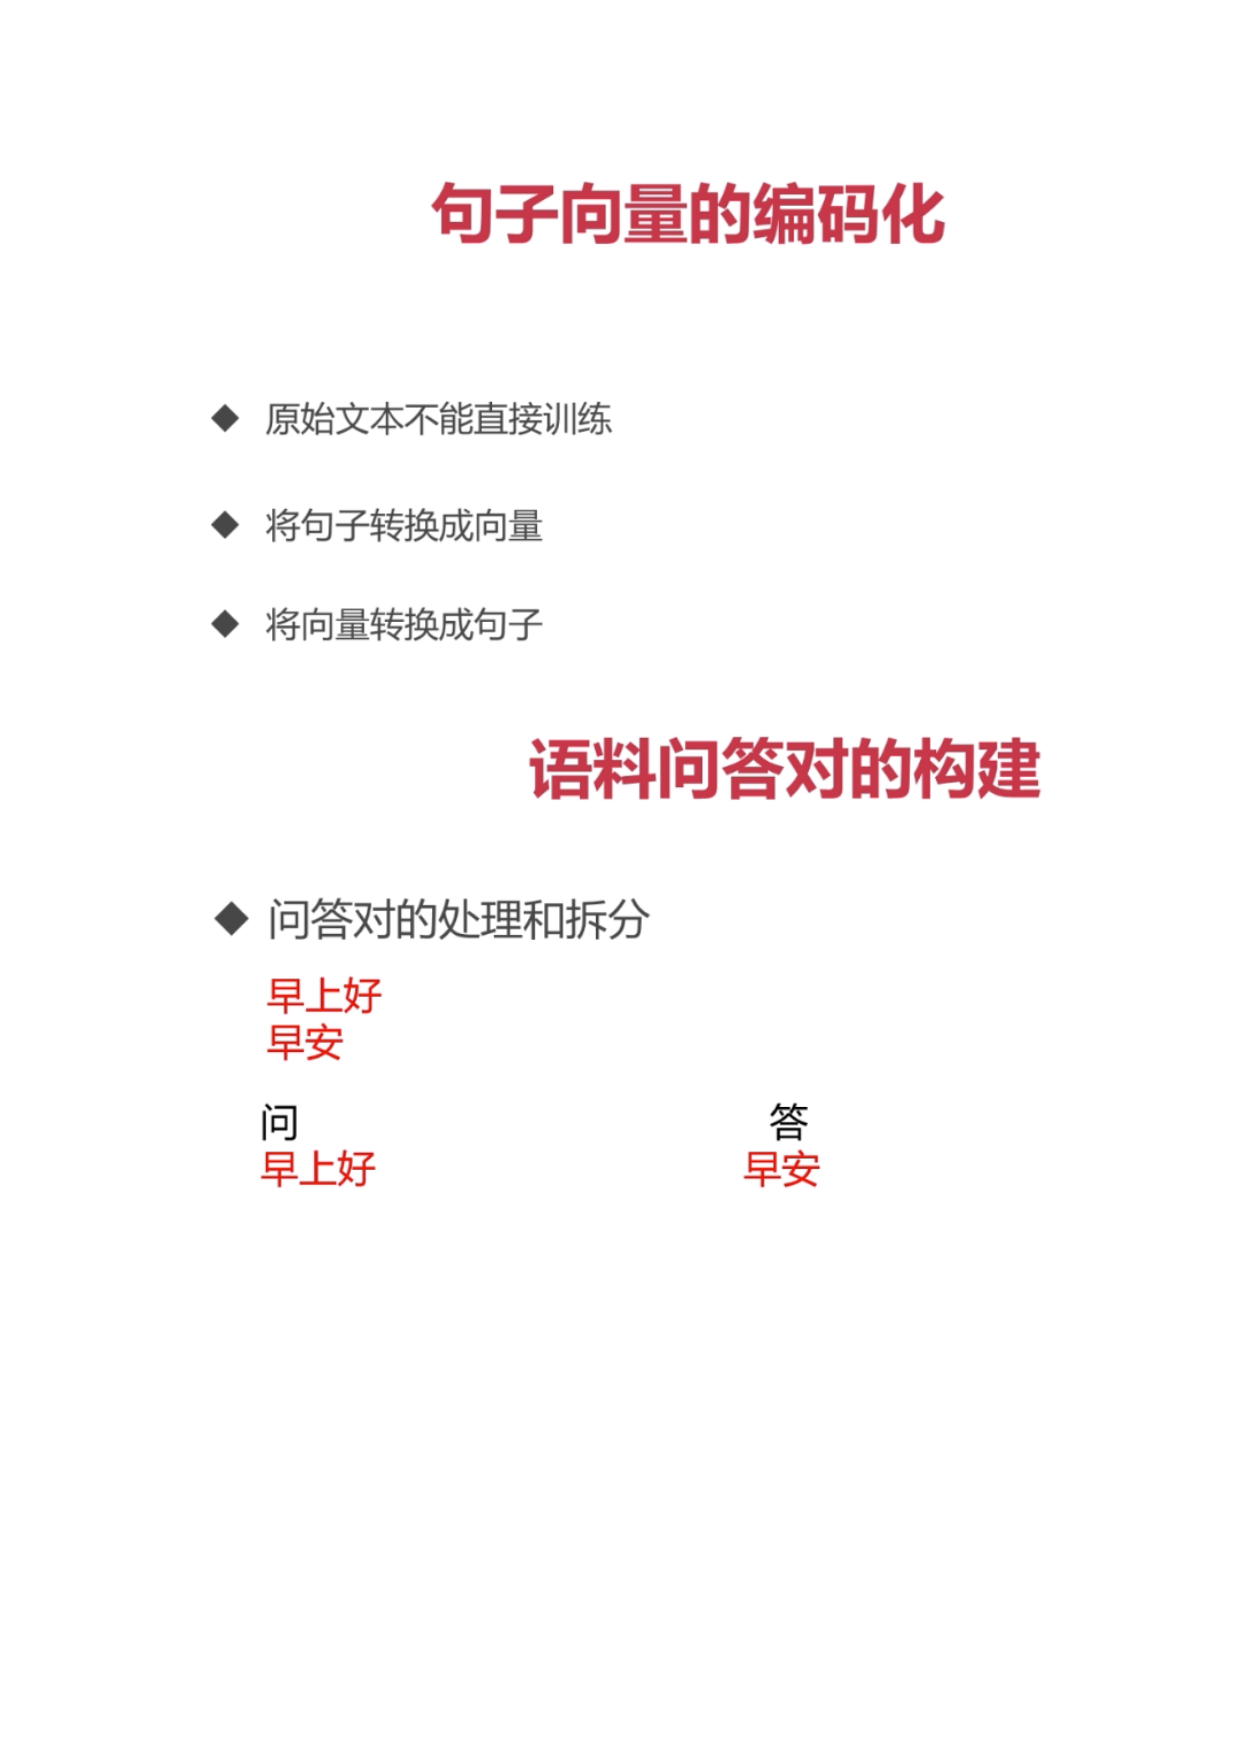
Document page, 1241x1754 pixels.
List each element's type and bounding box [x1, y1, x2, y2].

picture [187, 714, 1053, 1256]
picture [187, 162, 1053, 690]
